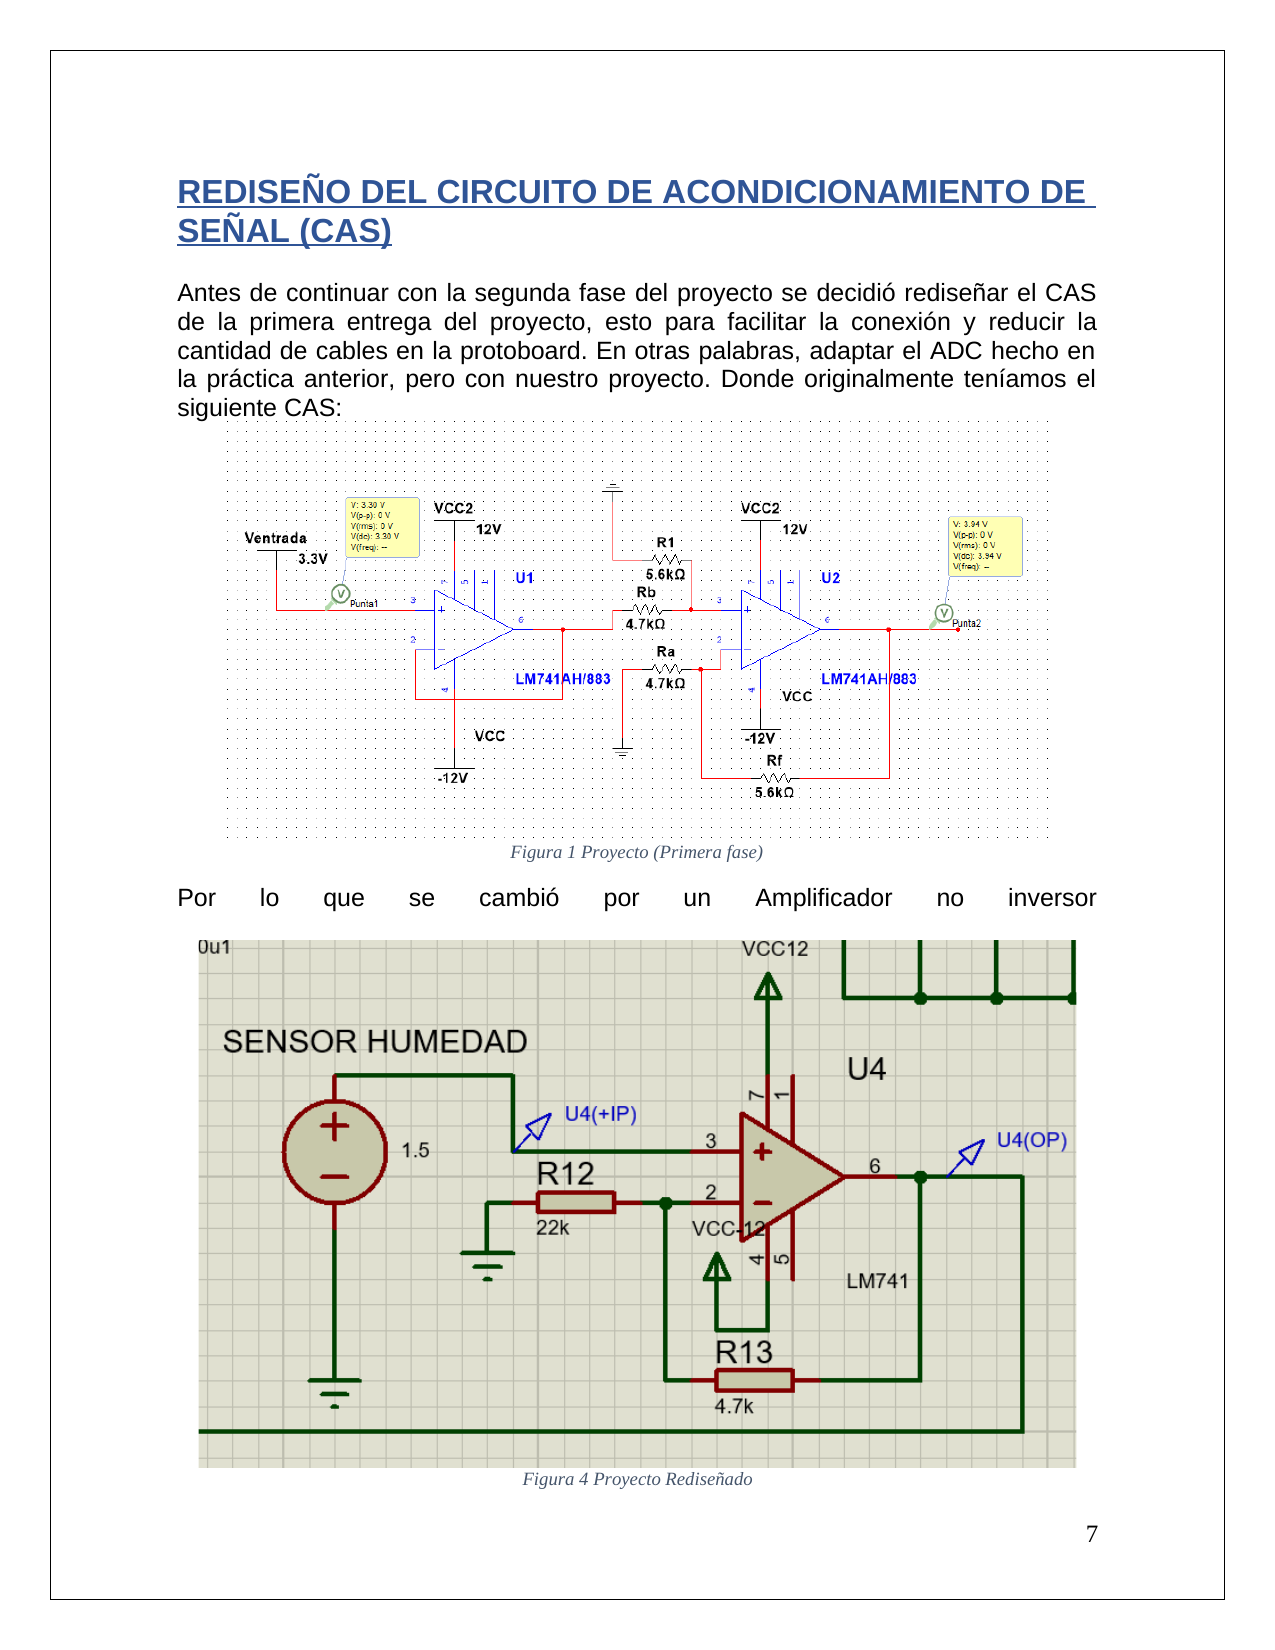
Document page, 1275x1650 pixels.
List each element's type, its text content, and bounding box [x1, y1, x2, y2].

picture [198, 940, 1077, 1468]
picture [223, 421, 1052, 841]
subtitle REDISEÑO DEL CIRCUITO DE ACONDICIONAMIENTO DE SEÑAL (CAS) [177, 172, 1098, 249]
text Figura 1 Proyecto (Primera fase) [177, 841, 1098, 862]
text Figura 4 Proyecto Rediseñado [177, 1468, 1098, 1489]
text Por lo que se cambió por un Amplificador no inversor [177, 883, 1098, 941]
text Antes de continuar con la segunda fase del proyecto se decidió rediseñar el CAS de la primera entrega del proyecto, esto para facilitar la conexión y reducir la cantidad de cables en la protoboard. En otras palabras, adaptar el ADC hecho en la práctica anterior, pero con nuestro proyecto. Donde originalmente teníamos el siguiente CAS: [177, 278, 1098, 422]
